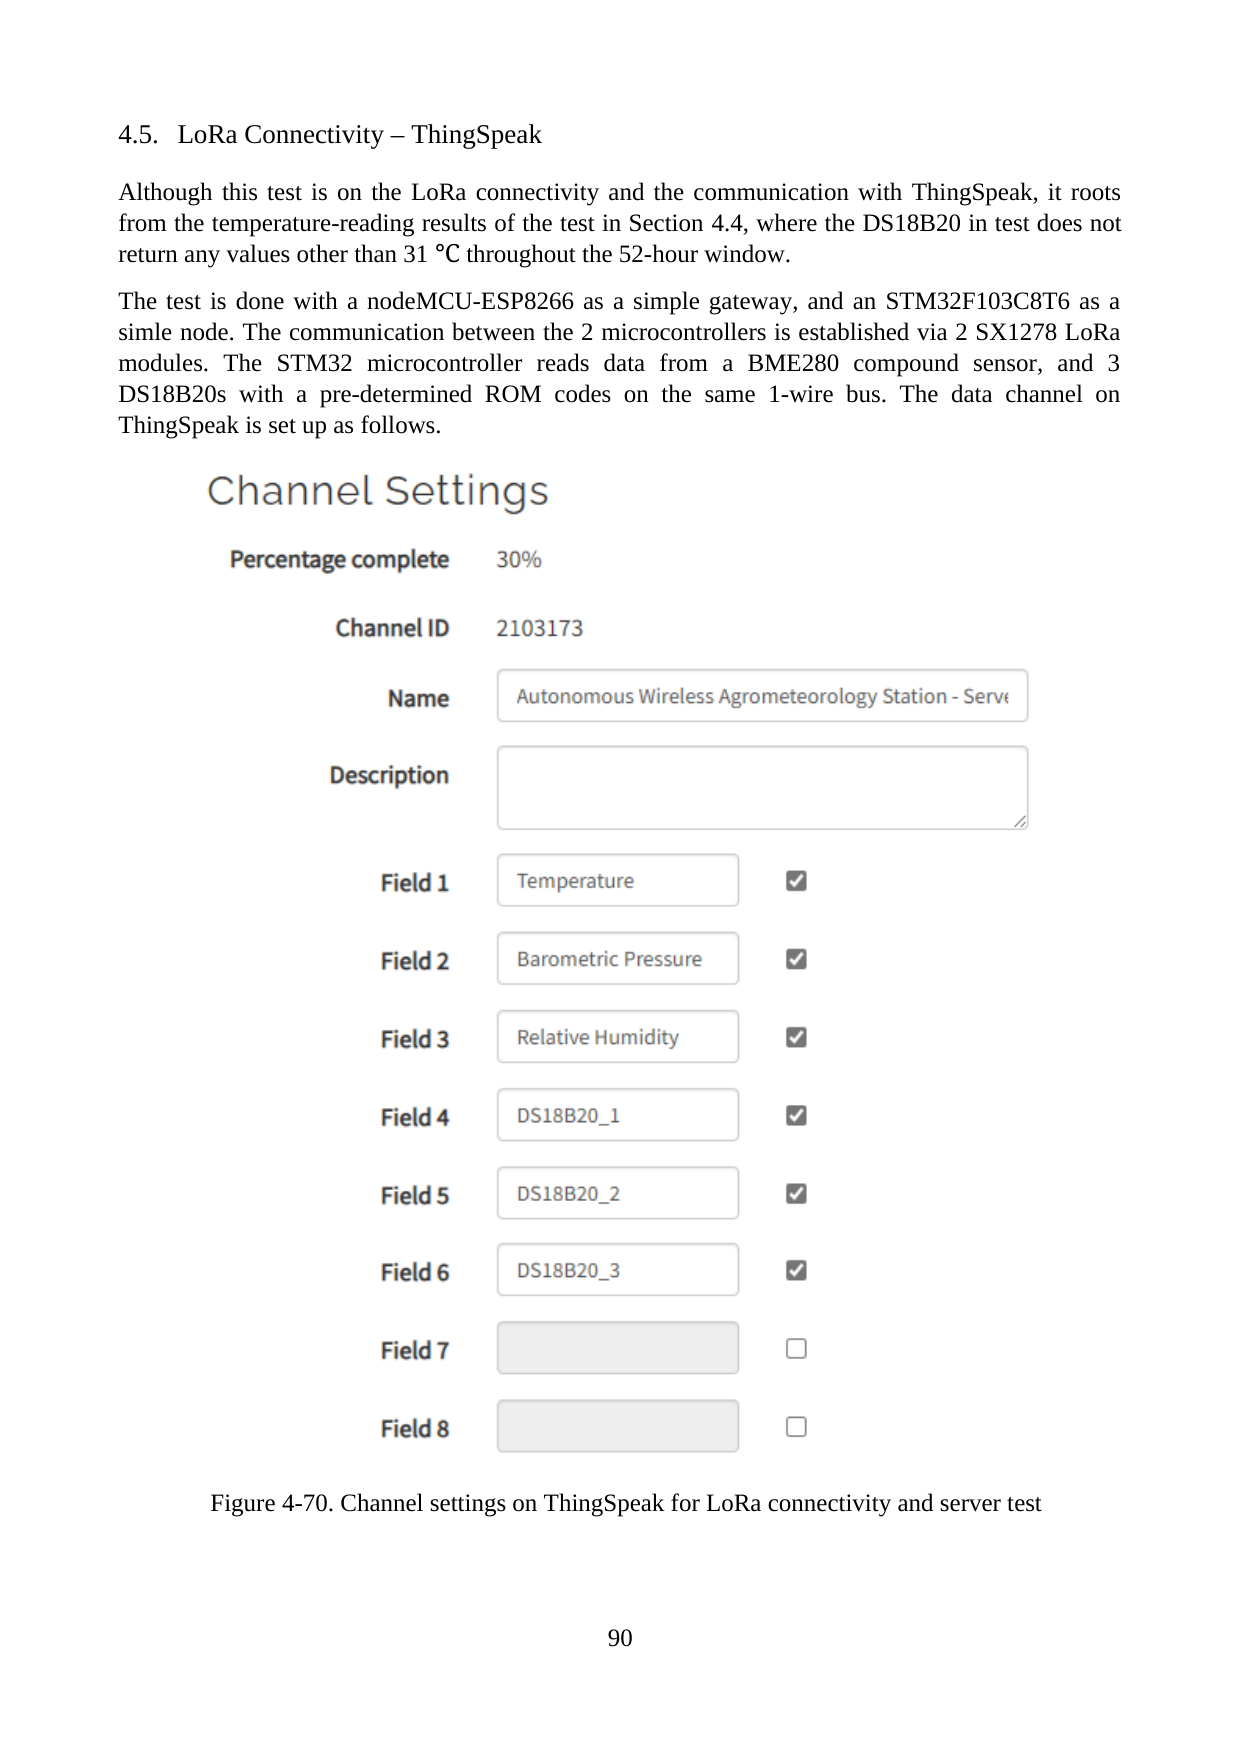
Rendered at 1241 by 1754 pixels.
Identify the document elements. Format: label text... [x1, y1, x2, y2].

subtitle LoRa Connectivity – ThingSpeak [118, 118, 1122, 149]
picture [194, 458, 1046, 1470]
text Although this test is on the LoRa connectivity and the communication with ThingSpeak, it roots from the temperature-reading results of the test in Section 4.4, where the DS18B20 in test does not return any values other than 31 ℃ throughout the 52-hour window. [118, 177, 1122, 267]
text The test is done with a nodeMCU-ESP8266 as a simple gateway, and an STM32F103C8T6 as a simle node. The communication between the 2 microcontrollers is established via 2 SX1278 LoRa modules. The STM32 microcontroller reads data from a BME280 compound sensor, and 3 DS18B20s with a pre-determined ROM codes on the same 1-wire bus. The data channel on ThingSpeak is set up as follows. [118, 286, 1122, 439]
